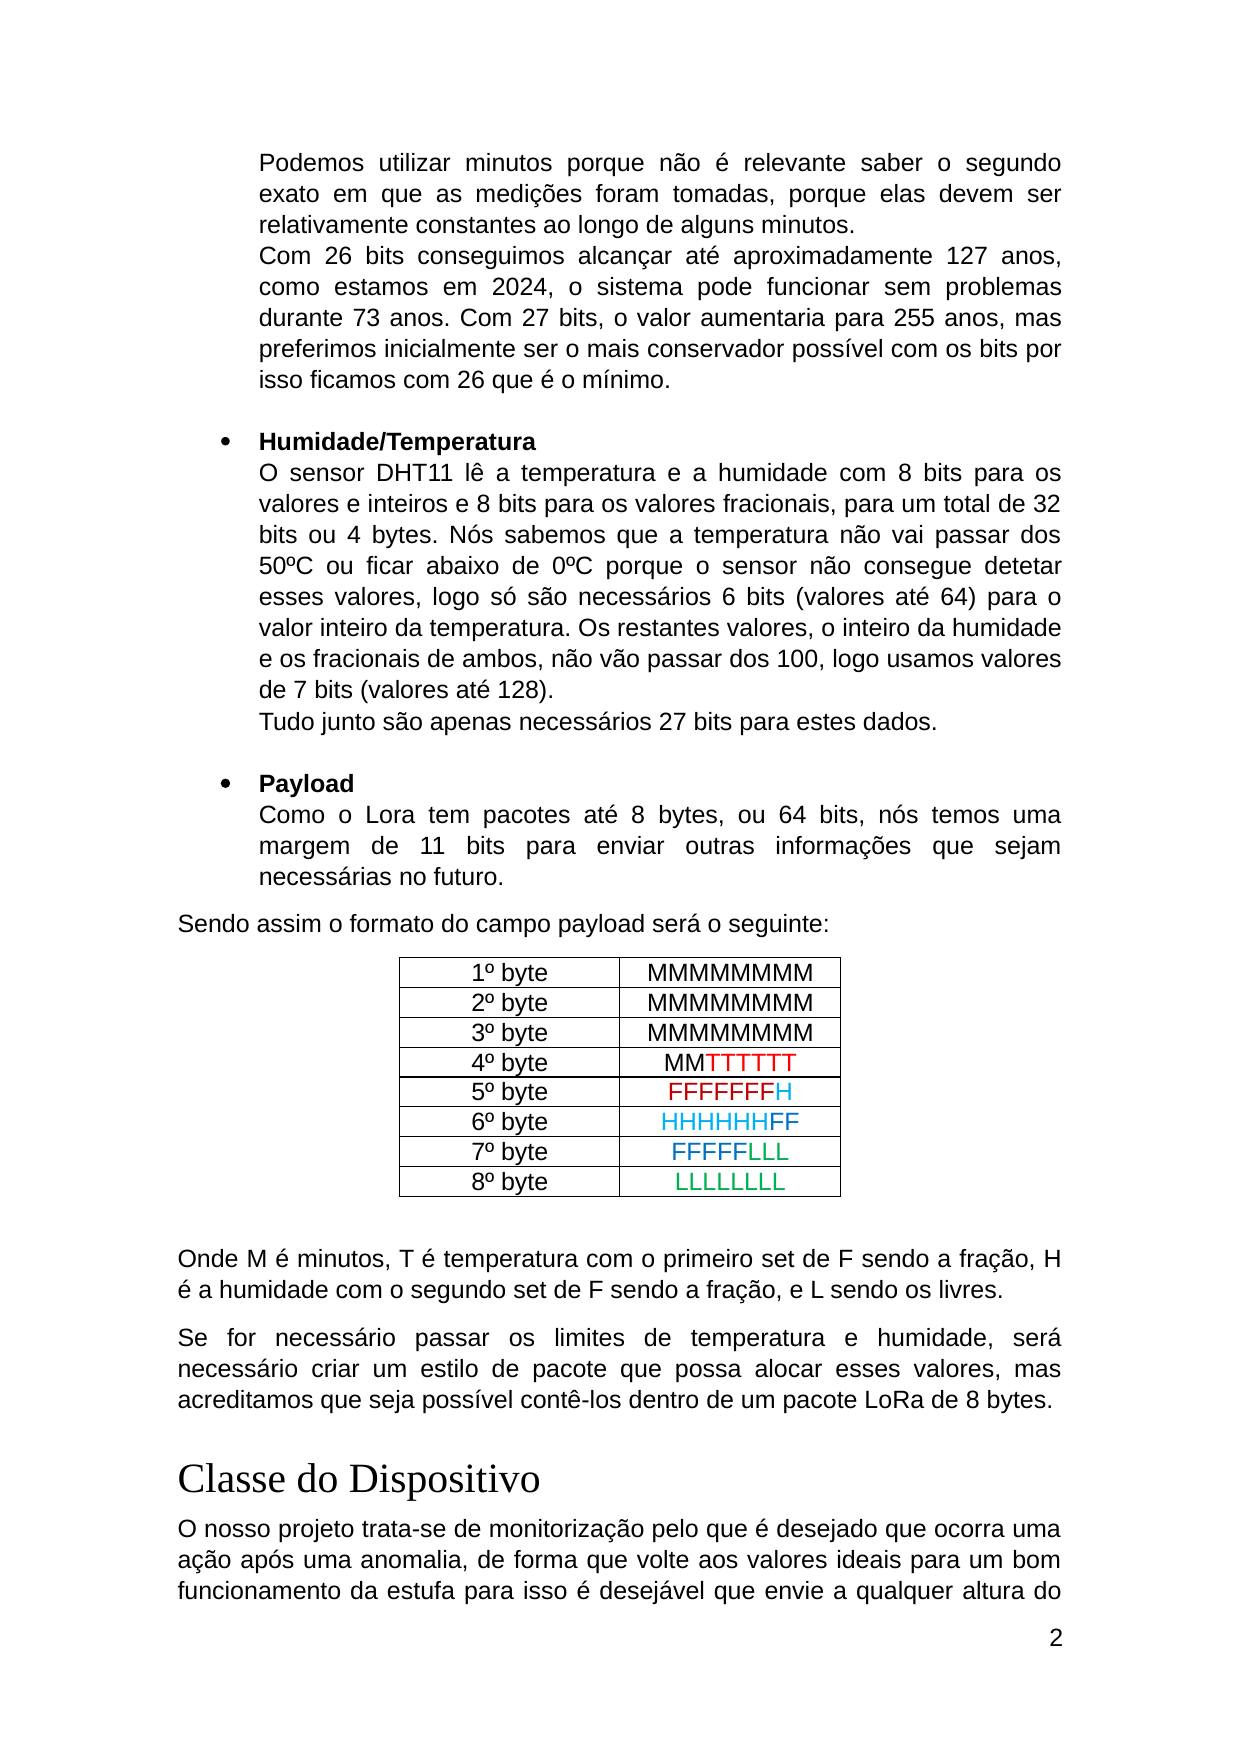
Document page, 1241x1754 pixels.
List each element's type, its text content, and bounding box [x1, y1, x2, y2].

table_cell FFFFFLLL [620, 1137, 840, 1166]
text Sendo assim o formato do campo payload será o seguinte: [177, 909, 1063, 938]
table_cell 6º byte [400, 1107, 619, 1136]
list Com 26 bits conseguimos alcançar até aproximadamente 127 anos, como estamos em 2024, o sistema pode funcionar sem problemas durante 73 anos. Com 27 bits, o valor aumentaria para 255 anos, mas preferimos inicialmente ser o mais conservador possível com os bits por isso ficamos com 26 que é o mínimo. [258, 241, 1063, 394]
list Payload [221, 768, 1063, 797]
table_cell 5º byte [400, 1078, 619, 1106]
table_cell HHHHHHFF [620, 1107, 840, 1136]
table_cell 4º byte [400, 1048, 619, 1076]
text Se for necessário passar os limites de temperatura e humidade, será necessário criar um estilo de pacote que possa alocar esses valores, mas acreditamos que seja possível contê-los dentro de um pacote LoRa de 8 bytes. [177, 1323, 1063, 1414]
table_cell MMMMMMMM [620, 988, 840, 1017]
table_cell 8º byte [400, 1167, 619, 1196]
table_cell MMTTTTTT [620, 1048, 840, 1076]
list Tudo junto são apenas necessários 27 bits para estes dados. [258, 706, 1063, 735]
table_cell LLLLLLLL [620, 1167, 840, 1196]
list Humidade/Temperatura [221, 427, 1063, 456]
text Onde M é minutos, T é temperatura com o primeiro set de F sendo a fração, H é a humidade com o segundo set de F sendo a fração, e L sendo os livres. [177, 1244, 1063, 1304]
table_cell 7º byte [400, 1137, 619, 1166]
list O sensor DHT11 lê a temperatura e a humidade com 8 bits para os valores e inteiros e 8 bits para os valores fracionais, para um total de 32 bits ou 4 bytes. Nós sabemos que a temperatura não vai passar dos 50ºC ou ficar abaixo de 0ºC porque o sensor não consegue detetar esses valores, logo só são necessários 6 bits (valores até 64) para o valor inteiro da temperatura. Os restantes valores, o inteiro da humidade e os fracionais de ambos, não vão passar dos 100, logo usamos valores de 7 bits (valores até 128). [258, 458, 1063, 704]
table_cell 3º byte [400, 1018, 619, 1047]
table_cell 2º byte [400, 988, 619, 1017]
subtitle Classe do Dispositivo [177, 1454, 1063, 1502]
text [177, 1514, 1063, 1604]
table_header MMMMMMMM [620, 958, 840, 987]
table_cell MMMMMMMM [620, 1018, 840, 1047]
table_cell FFFFFFFH [620, 1078, 840, 1106]
table_header 1º byte [400, 958, 619, 987]
list Podemos utilizar minutos porque não é relevante saber o segundo exato em que as medições foram tomadas, porque elas devem ser relativamente constantes ao longo de alguns minutos. [258, 148, 1063, 238]
list Como o Lora tem pacotes até 8 bytes, ou 64 bits, nós temos uma margem de 11 bits para enviar outras informações que sejam necessárias no futuro. [258, 800, 1063, 891]
